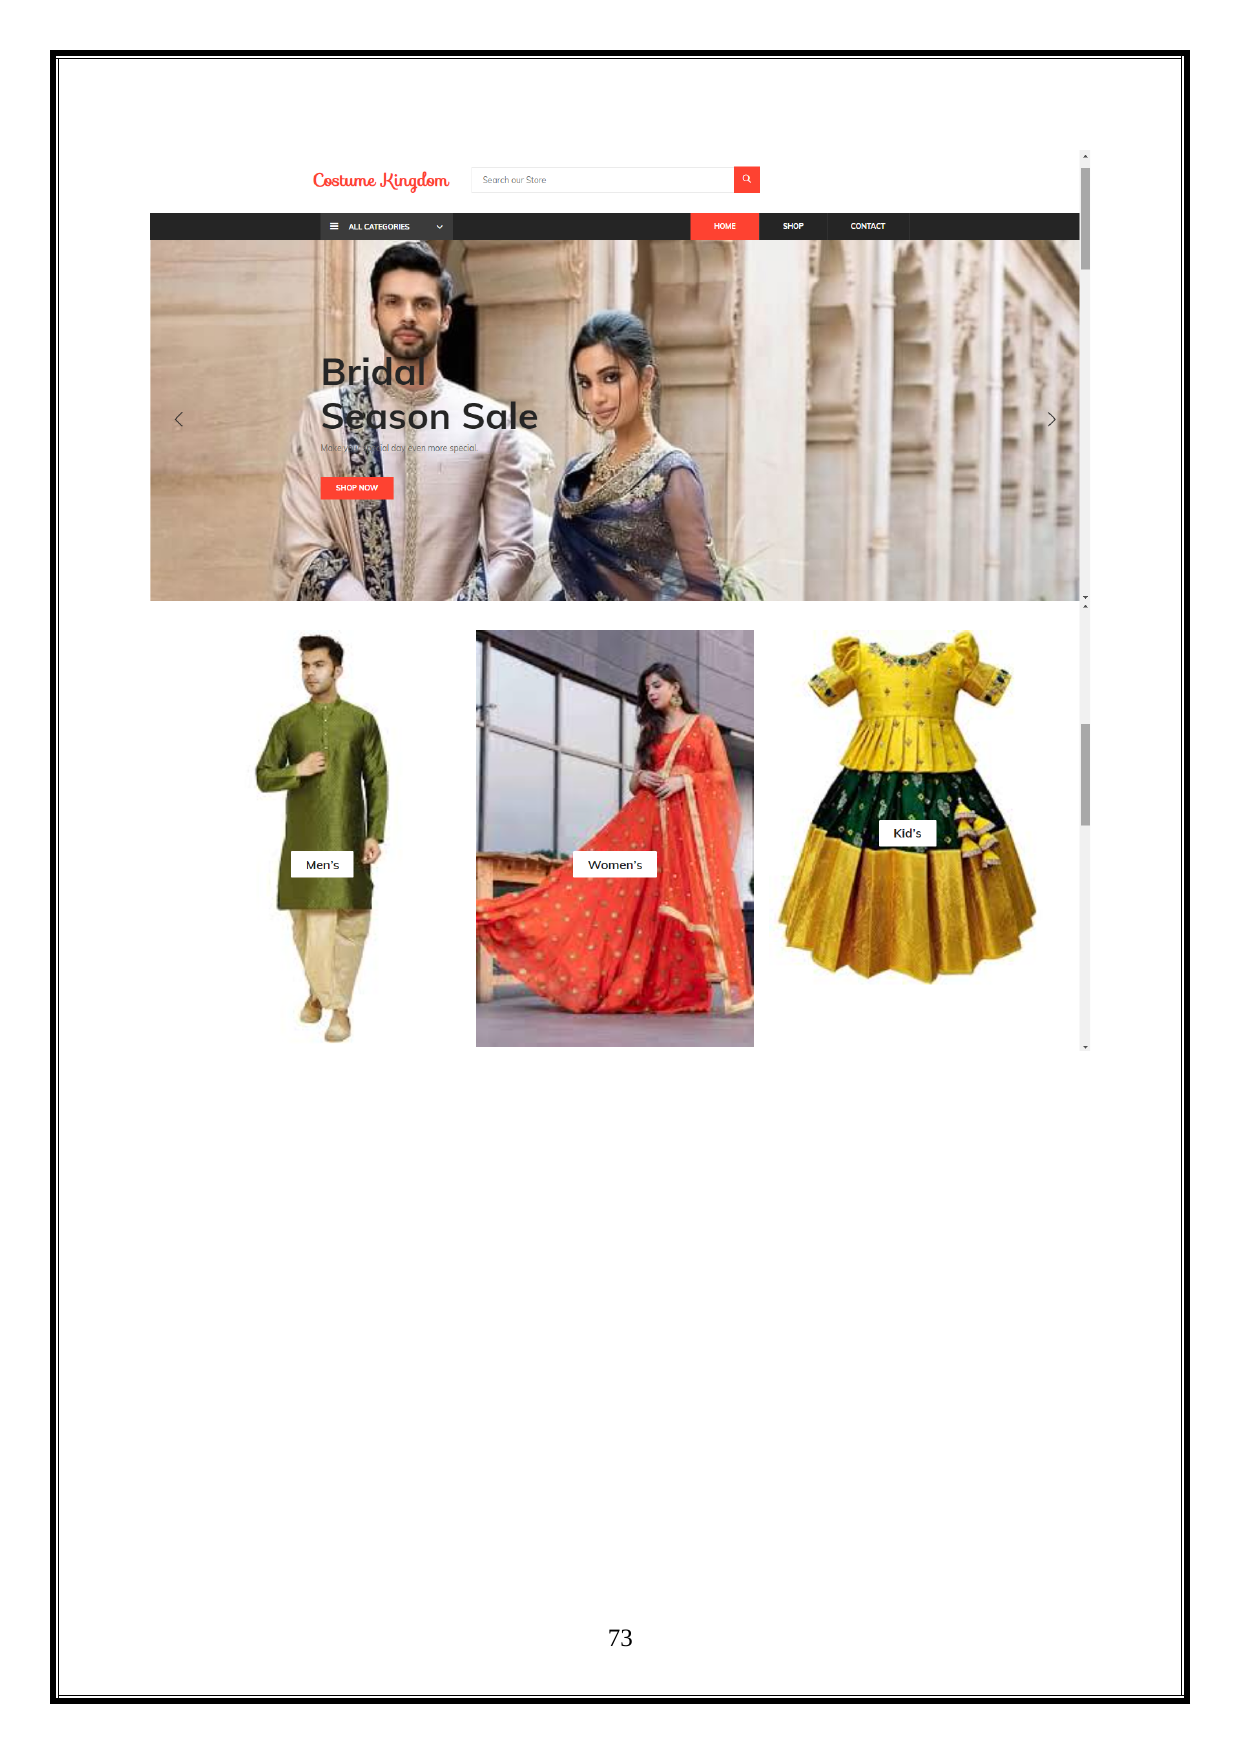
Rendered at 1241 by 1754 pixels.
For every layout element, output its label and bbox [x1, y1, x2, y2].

picture [150, 150, 1091, 1051]
